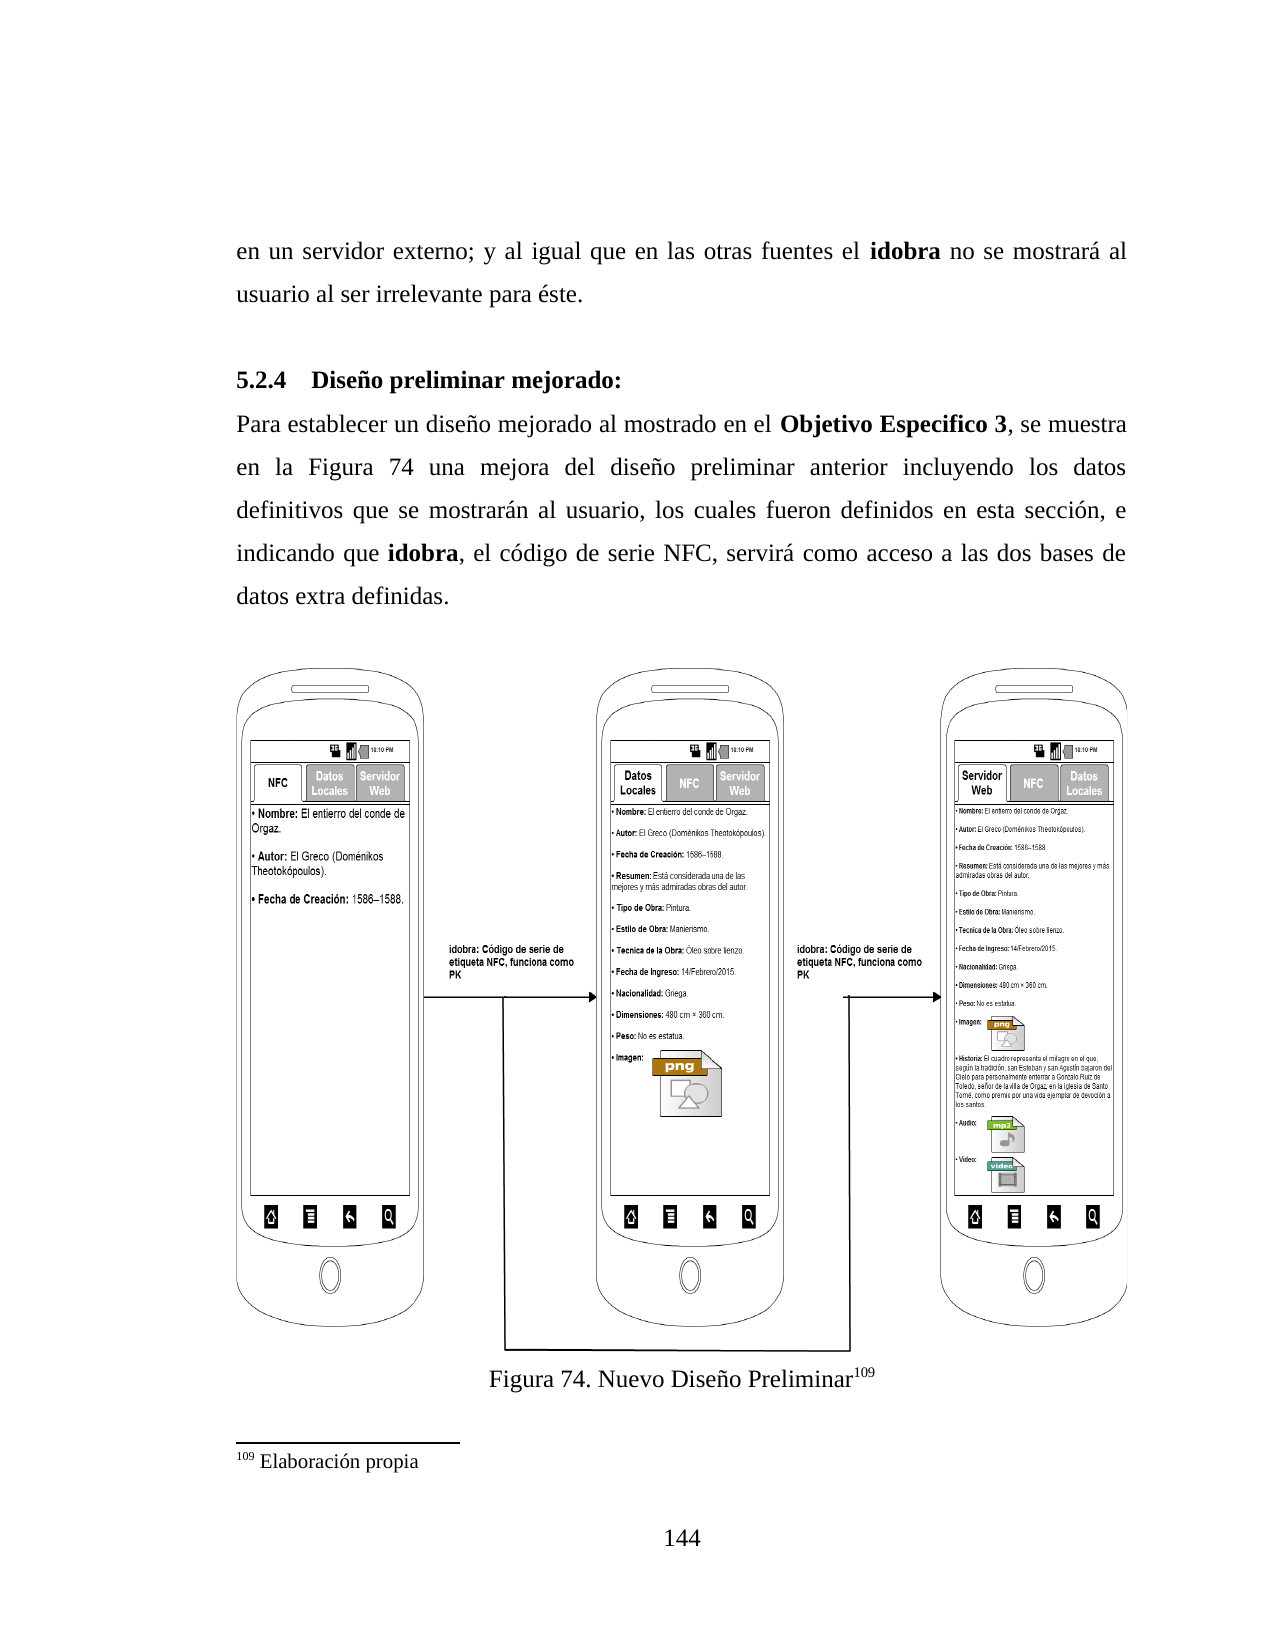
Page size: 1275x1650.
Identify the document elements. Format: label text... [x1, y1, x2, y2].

picture [236, 667, 1128, 1352]
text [236, 236, 1127, 308]
text Figura 74. Nuevo Diseño Preliminar [236, 1364, 1127, 1393]
subtitle Diseño preliminar mejorado: [236, 366, 1127, 394]
text Para establecer un diseño mejorado al mostrado en el Objetivo Especifico 3, se muestra en la Figura 74 una mejora del diseño preliminar anterior incluyendo los datos definitivos que se mostrarán al usuario, los cuales fueron definidos en esta sección, e indicando que idobra, el código de serie NFC, servirá como acceso a las dos bases de datos extra definidas. [236, 409, 1127, 610]
